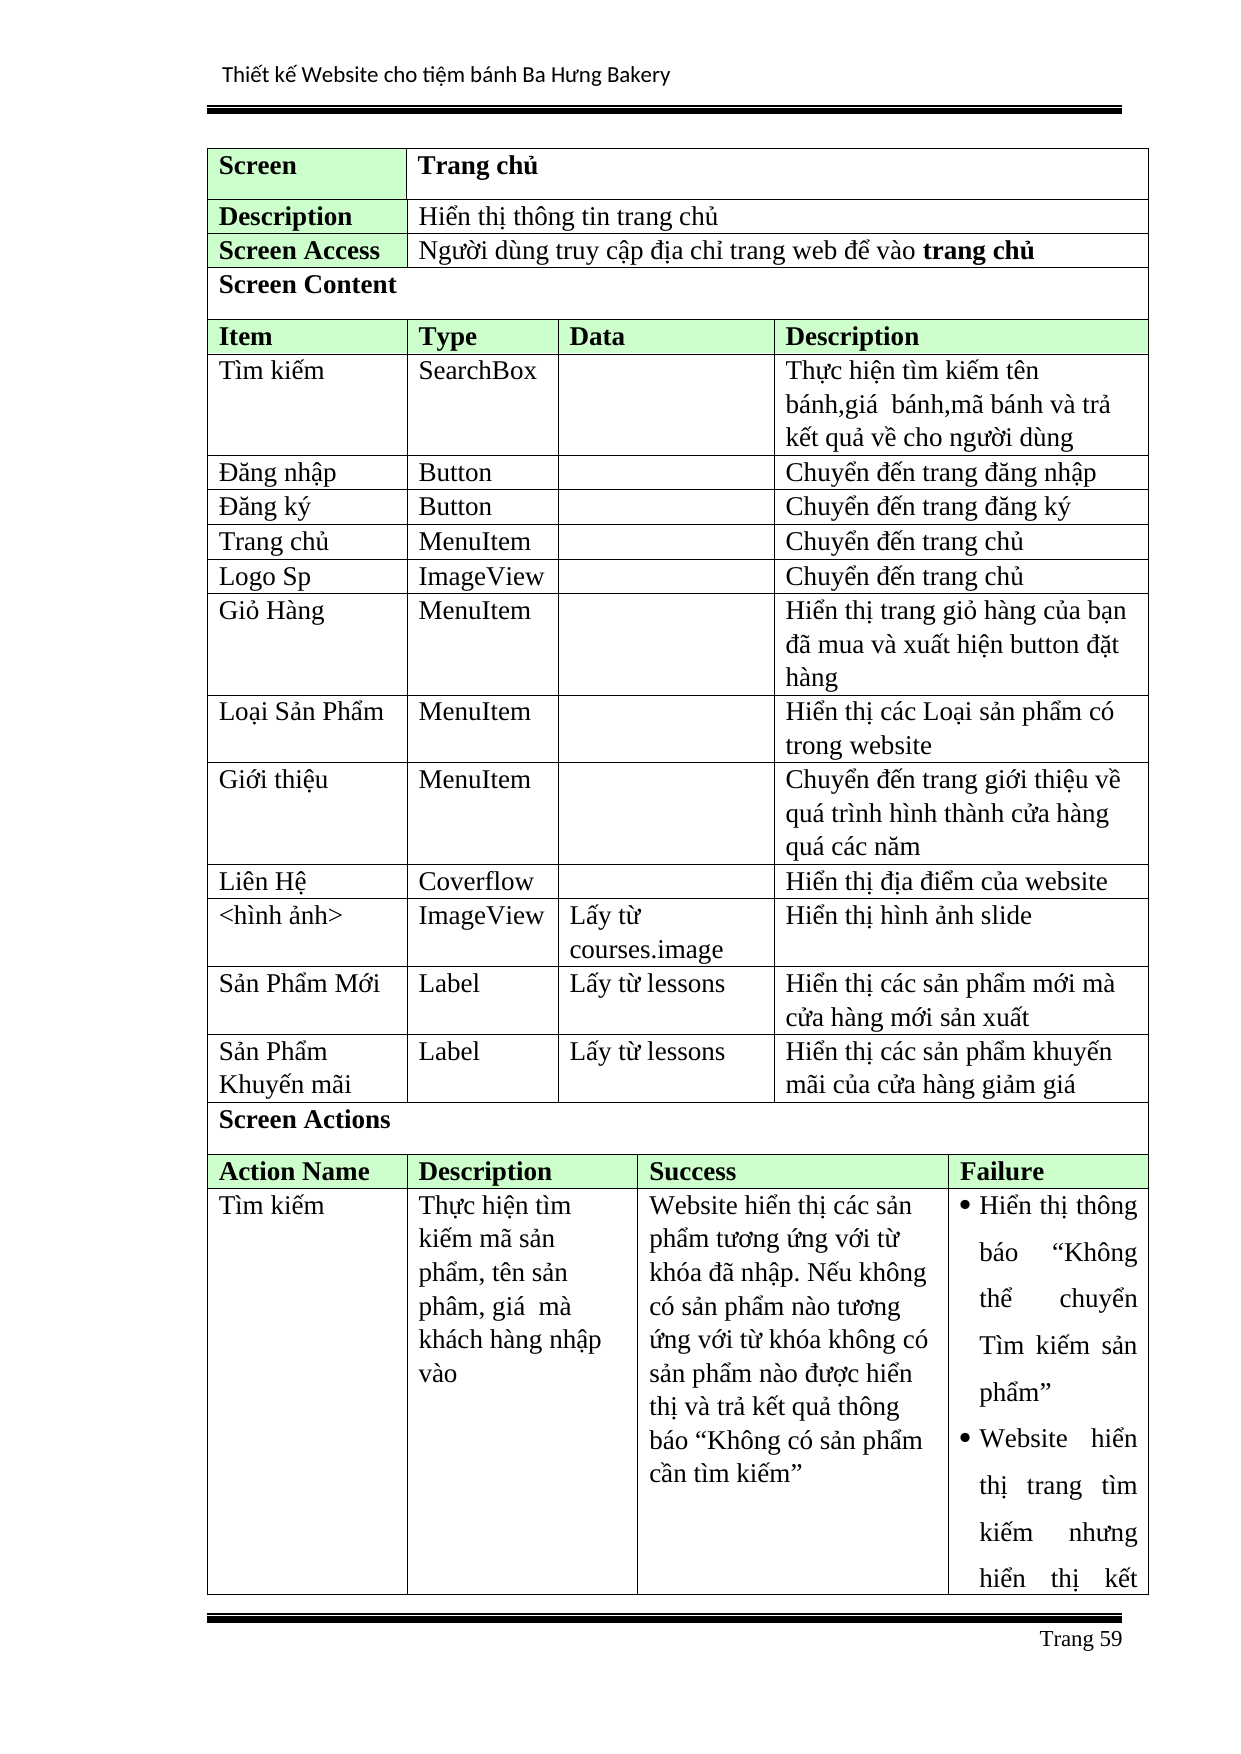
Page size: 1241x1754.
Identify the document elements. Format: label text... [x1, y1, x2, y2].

table_cell Failure [949, 1155, 1148, 1188]
table_cell [559, 355, 774, 455]
table_cell Description [775, 320, 1148, 353]
table_cell Chuyển đến trang đăng ký [775, 490, 1148, 524]
table_cell Tìm kiếm [208, 1189, 407, 1594]
table_cell Success [638, 1155, 948, 1188]
table_cell ImageView [408, 560, 558, 593]
table_cell Hiển thị hình ảnh slide [775, 899, 1148, 966]
table_cell Sản Phẩm Khuyến mãi [208, 1035, 407, 1102]
table_cell [559, 456, 774, 489]
table_cell Liên Hệ [208, 865, 407, 898]
table_cell Hiển thị thông tin trang chủ [408, 200, 1148, 233]
table_cell MenuItem [408, 594, 558, 694]
table_header Screen [208, 149, 406, 199]
table_cell Đăng ký [208, 490, 407, 524]
table_cell MenuItem [408, 525, 558, 558]
table_cell Description [208, 200, 407, 233]
table_cell Hiển thị trang giỏ hàng của bạn đã mua và xuất hiện button đặt hàng [775, 594, 1148, 694]
table_cell [559, 490, 774, 524]
table_cell Người dùng truy cập địa chỉ trang web để vào trang chủ [408, 234, 1148, 267]
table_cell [408, 1189, 637, 1594]
table_cell MenuItem [408, 696, 558, 762]
table_header Trang chủ [407, 149, 1148, 199]
table_cell [559, 763, 774, 864]
table_cell Hiển thị các sản phẩm khuyến mãi của cửa hàng giảm giá [775, 1035, 1148, 1102]
table_cell Chuyển đến trang chủ [775, 525, 1148, 558]
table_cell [949, 1189, 1148, 1594]
table_cell Item [208, 320, 407, 353]
table_cell Trang chủ [208, 525, 407, 558]
table_cell [559, 525, 774, 558]
table_cell Action Name [208, 1155, 407, 1188]
table_cell Type [408, 320, 558, 353]
table_cell Screen Content [208, 268, 1148, 319]
table_cell Tìm kiếm [208, 355, 407, 455]
table_cell Chuyển đến trang đăng nhập [775, 456, 1148, 489]
table_cell Lấy từ lessons [559, 1035, 774, 1102]
table_cell SearchBox [408, 355, 558, 455]
table_cell Loại Sản Phẩm [208, 696, 407, 762]
table_cell Button [408, 490, 558, 524]
table_cell Screen Actions [208, 1103, 1148, 1154]
table_cell ImageView [408, 899, 558, 966]
table_cell Sản Phẩm Mới [208, 967, 407, 1034]
table_cell [559, 696, 774, 762]
table_cell Hiển thị các Loại sản phẩm có trong website [775, 696, 1148, 762]
table_cell Giới thiệu [208, 763, 407, 864]
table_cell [638, 1189, 948, 1594]
table_cell Label [408, 1035, 558, 1102]
table_cell Button [408, 456, 558, 489]
table_cell Coverflow [408, 865, 558, 898]
table_cell MenuItem [408, 763, 558, 864]
table_cell Screen Access [208, 234, 407, 267]
table_cell Giỏ Hàng [208, 594, 407, 694]
table_cell [559, 560, 774, 593]
table_cell Logo Sp [208, 560, 407, 593]
table_cell Hiển thị địa điểm của website [775, 865, 1148, 898]
table_cell Description [408, 1155, 637, 1188]
table_cell Đăng nhập [208, 456, 407, 489]
table_cell Lấy từ lessons [559, 967, 774, 1034]
table_cell [559, 594, 774, 694]
table_cell <hình ảnh> [208, 899, 407, 966]
table_cell Thực hiện tìm kiếm tên bánh,giá bánh,mã bánh và trả kết quả về cho người dùng [775, 355, 1148, 455]
table_cell Label [408, 967, 558, 1034]
table_cell Hiển thị các sản phẩm mới mà cửa hàng mới sản xuất [775, 967, 1148, 1034]
table_cell Chuyển đến trang giới thiệu về quá trình hình thành cửa hàng quá các năm [775, 763, 1148, 864]
table_cell Data [559, 320, 774, 353]
table_cell Chuyển đến trang chủ [775, 560, 1148, 593]
table_cell Lấy từ courses.image [559, 899, 774, 966]
table_cell [559, 865, 774, 898]
